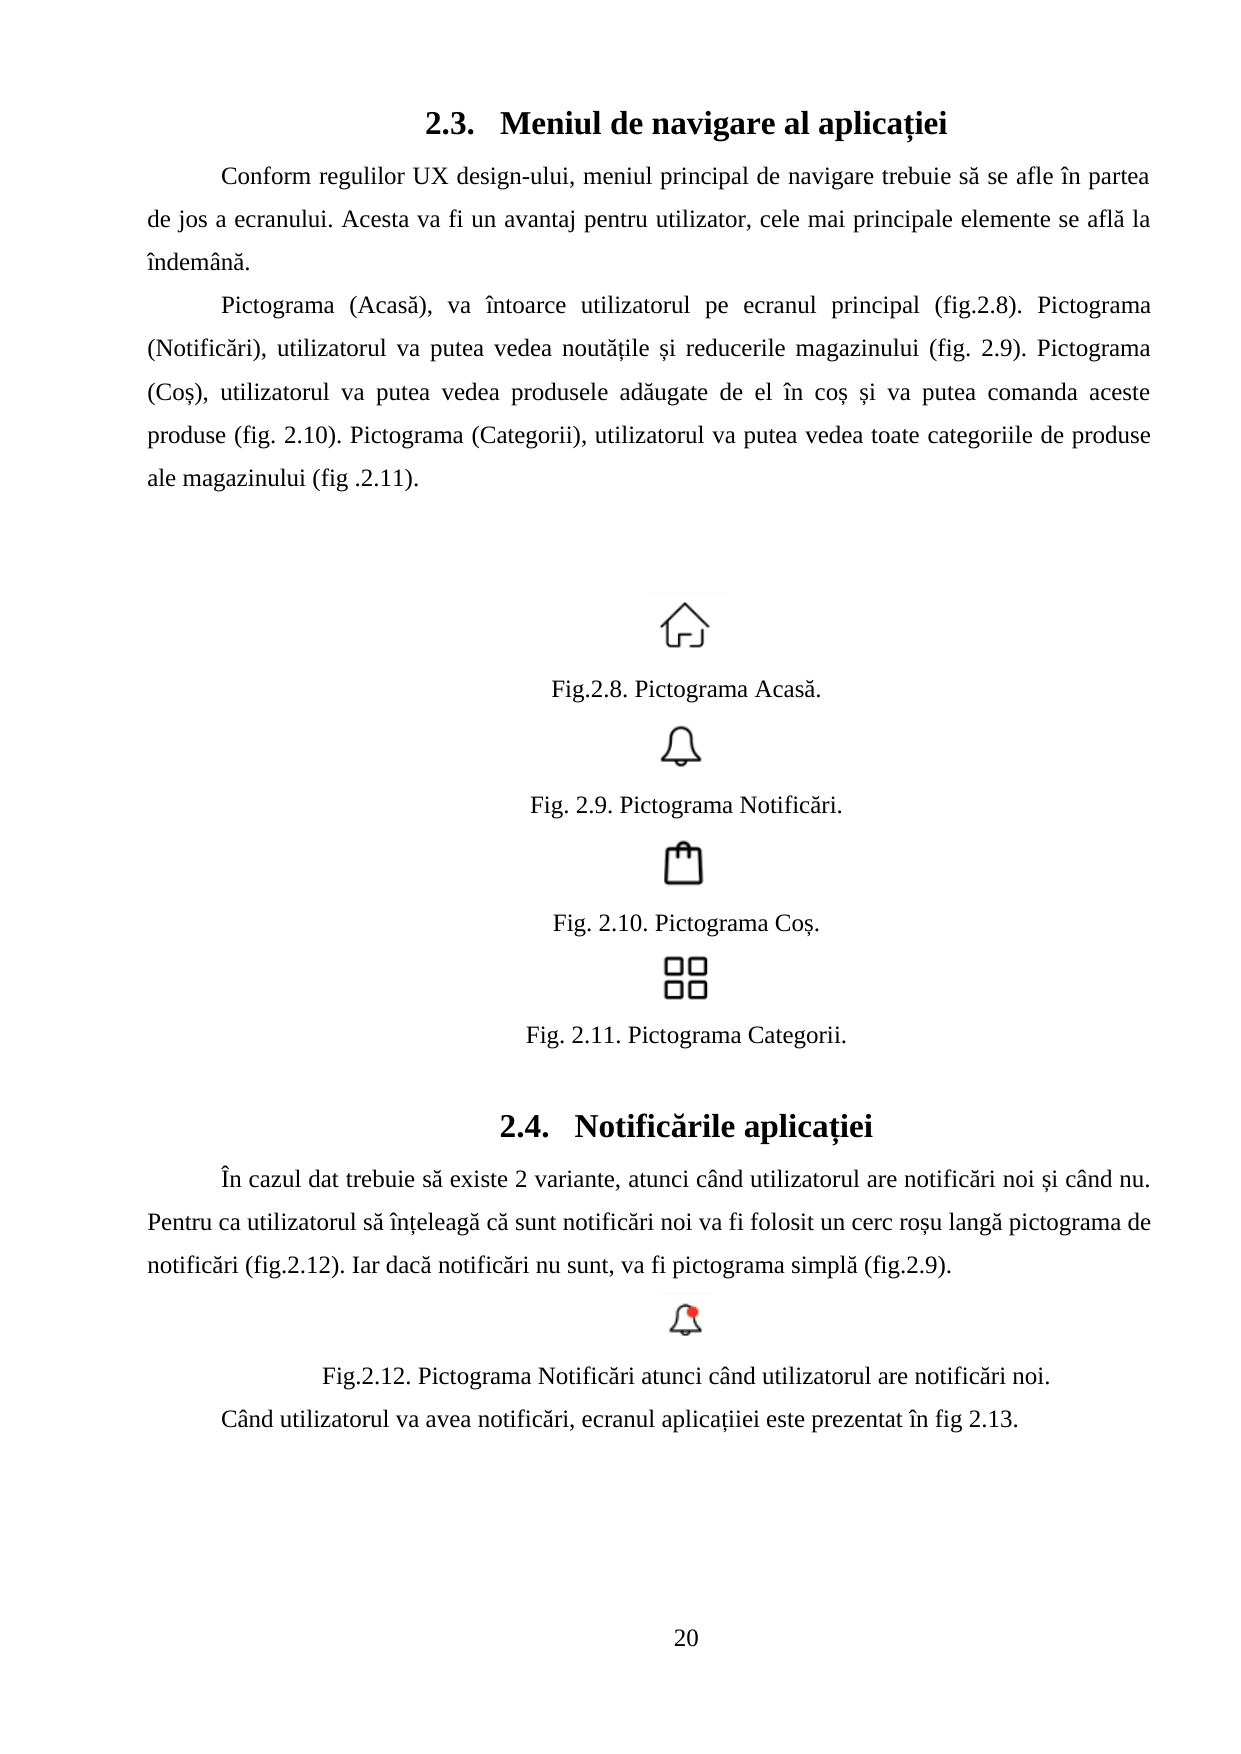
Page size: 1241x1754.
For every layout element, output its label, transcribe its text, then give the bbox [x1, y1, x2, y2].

text Fig. 2.9. Pictograma Notificări. [147, 790, 1152, 818]
text Pictograma (Acasă), va întoarce utilizatorul pe ecranul principal (fig.2.8). Pictograma (Notificări), utilizatorul va putea vedea noutățile și reducerile magazinului (fig. 2.9). Pictograma (Сoș), utilizatorul va putea vedea produsele adăugate de el în coș și va putea comanda aceste produse (fig. 2.10). Pictograma (Categorii), utilizatorul va putea vedea toate categoriile de produse ale magazinului (fig .2.11). [147, 290, 1152, 492]
text Când utilizatorul va avea notificări, ecranul aplicațiiei este prezentat în fig 2.13. [147, 1404, 1152, 1433]
text Fig. 2.11. Pictograma Categorii. [147, 1020, 1152, 1049]
subtitle Notificările aplicației [221, 1107, 1152, 1145]
text Fig. 2.10. Pictograma Сoș. [147, 908, 1152, 937]
text În cazul dat trebuie să existe 2 variante, atunci când utilizatorul are notificări noi și când nu. Pentru ca utilizatorul să înțeleagă că sunt notificări noi va fi folosit un cerc roșu langă pictograma de notificări (fig.2.12). Iar dacă notificări nu sunt, va fi pictograma simplă (fig.2.9). [147, 1164, 1152, 1279]
picture [646, 832, 726, 894]
picture [651, 717, 721, 776]
text Fig.2.12. Pictograma Notificări atunci când utilizatorul are notificări noi. [147, 1361, 1152, 1390]
picture [657, 951, 716, 1006]
picture [660, 1293, 713, 1347]
subtitle Meniul de navigare al aplicației [221, 103, 1152, 142]
picture [645, 592, 728, 660]
text Conform regulilor UX design-ului, meniul principal de navigare trebuie să se afle în partea de jos a ecranului. Acesta va fi un avantaj pentru utilizator, cele mai principale elemente se află la îndemână. [147, 161, 1152, 276]
text Fig.2.8. Pictograma Acasă. [147, 674, 1152, 703]
